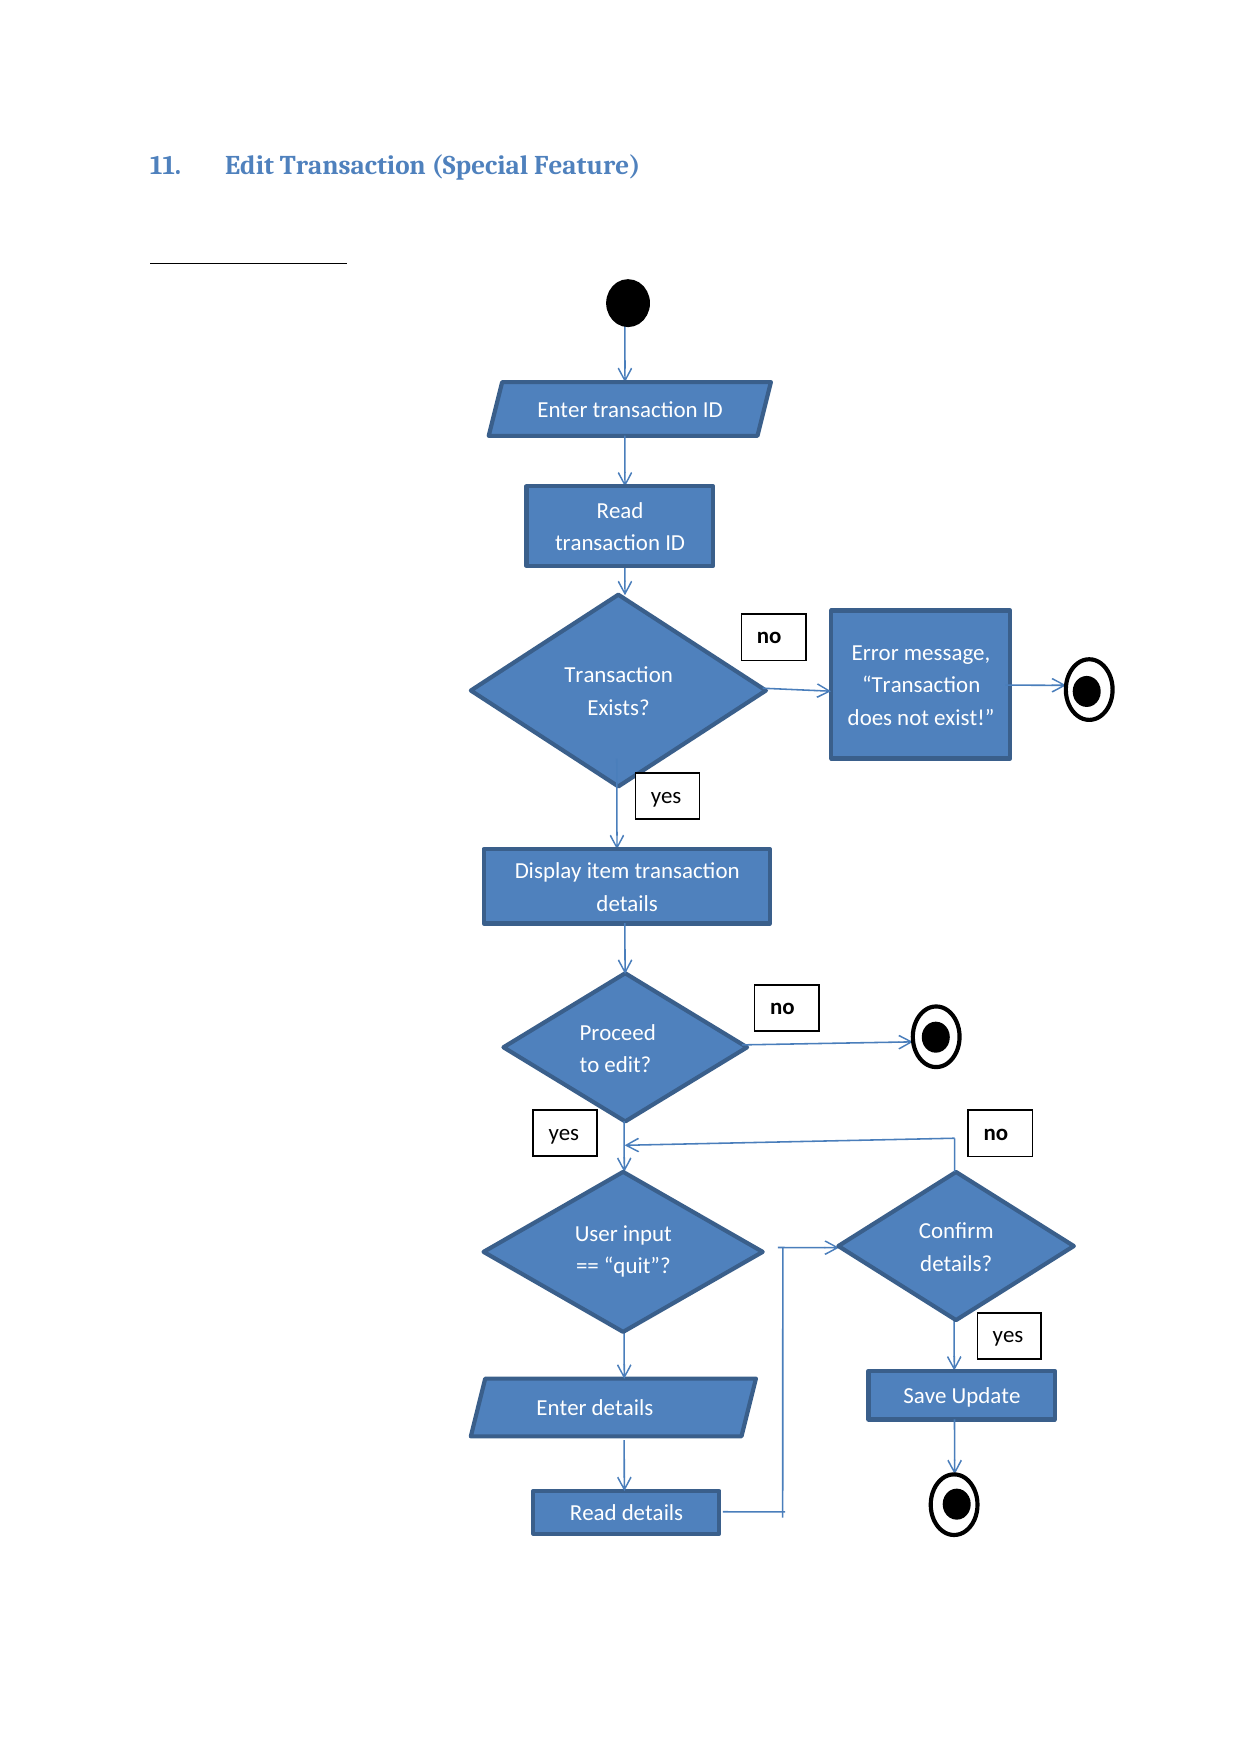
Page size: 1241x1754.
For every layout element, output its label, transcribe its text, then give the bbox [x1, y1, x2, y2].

subtitle 11. Edit Transaction (Special Feature) [150, 150, 1090, 181]
